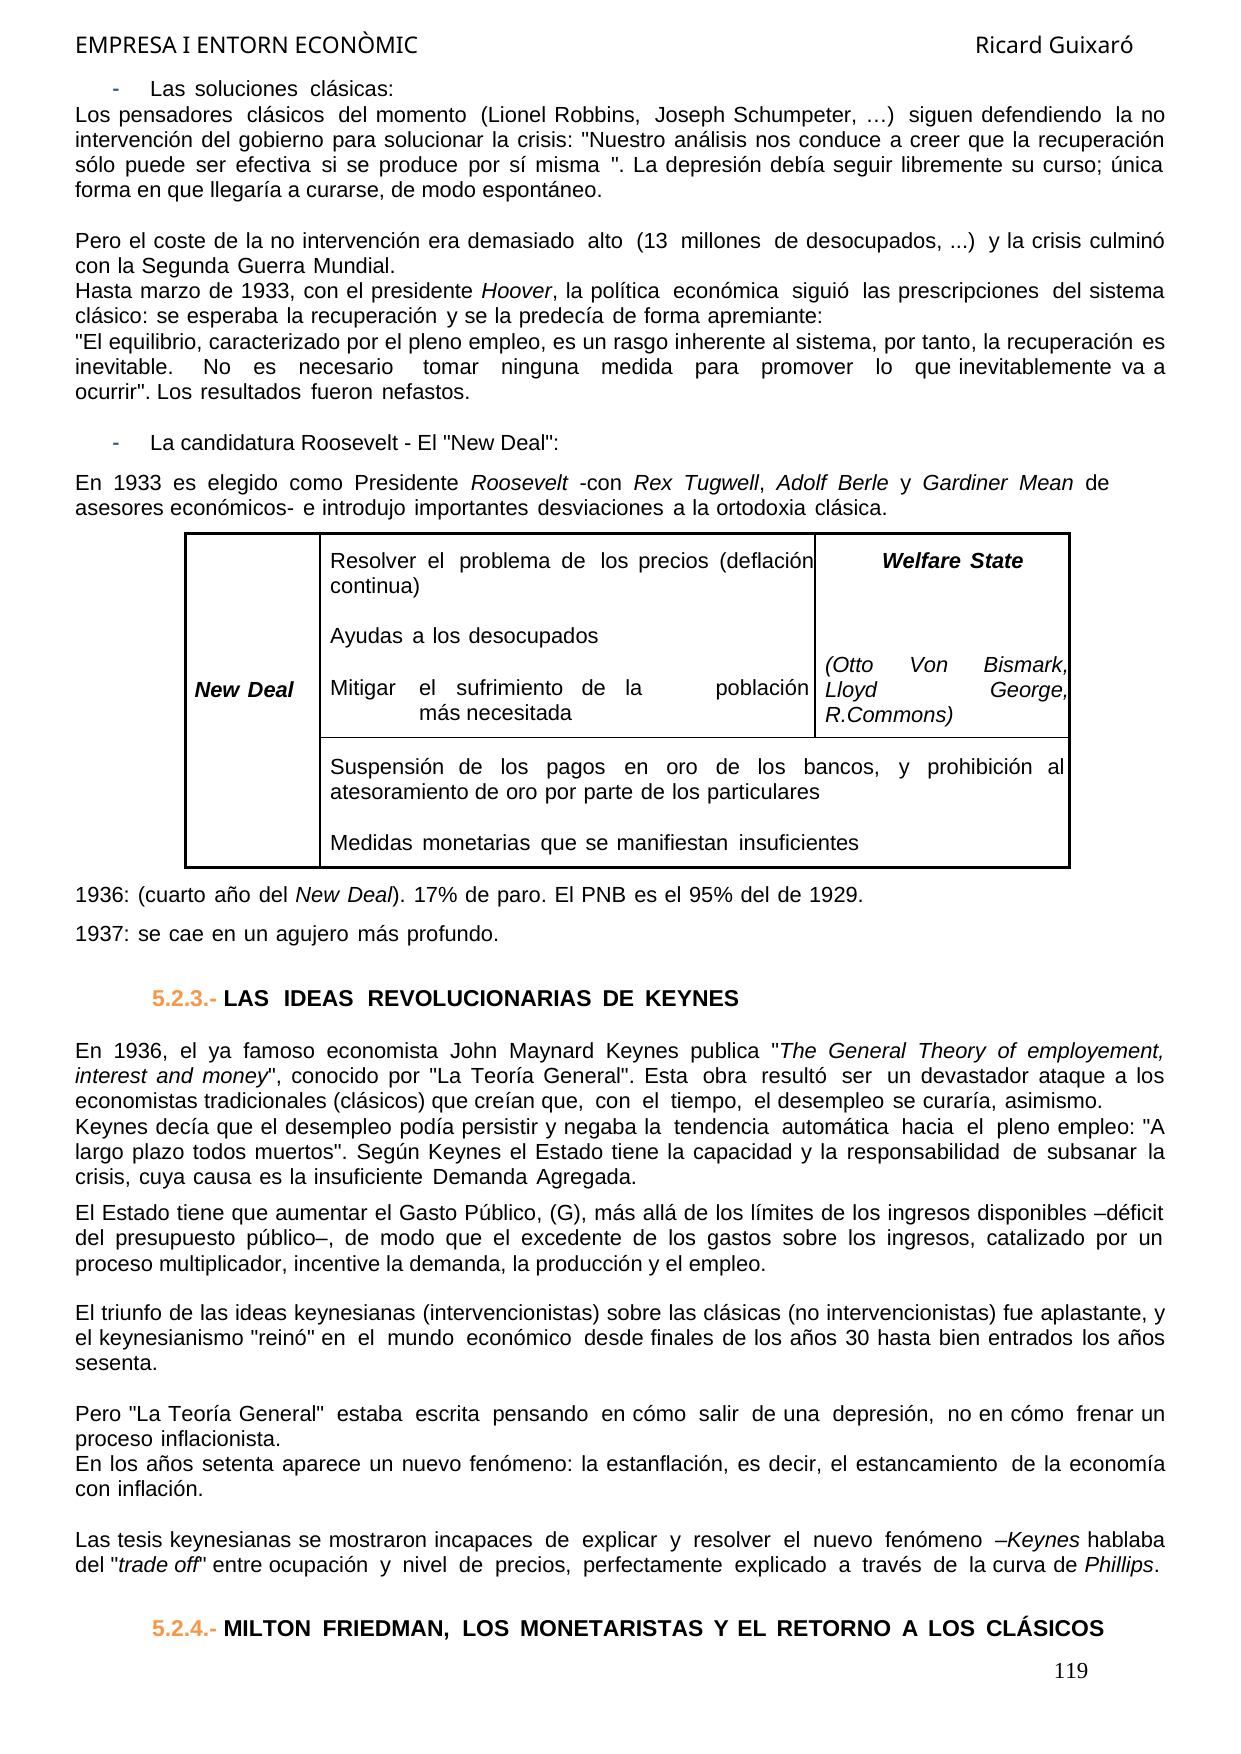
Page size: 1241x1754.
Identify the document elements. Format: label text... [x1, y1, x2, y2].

text 1937: se cae en un agujero más profundo. [75, 921, 1165, 947]
text Hasta marzo de 1933, con el presidente Hoover, la política económica siguió las prescripciones del sistema clásico: se esperaba la recuperación y se la predecía de forma apremiante: [75, 278, 1165, 328]
subtitle 5.2.4.- MILTON FRIEDMAN, LOS MONETARISTAS Y EL RETORNO A LOS CLÁSICOS [152, 1614, 1165, 1641]
text 1936: (cuarto año del New Deal). 17% de paro. El PNB es el 95% del de 1929. [75, 882, 1165, 907]
text El triunfo de las ideas keynesianas (intervencionistas) sobre las clásicas (no intervencionistas) fue aplastante, y el keynesianismo "reinó" en el mundo económico desde finales de los años 30 hasta bien entrados los años sesenta. [75, 1300, 1165, 1375]
text Las tesis keynesianas se mostraron incapaces de explicar y resolver el nuevo fenómeno –Keynes hablaba del "trade off" entre ocupación y nivel de precios, perfectamente explicado a través de la curva de Phillips. [75, 1527, 1165, 1577]
text "El equilibrio, caracterizado por el pleno empleo, es un rasgo inherente al sistema, por tanto, la recuperación es inevitable. No es necesario tomar ninguna medida para promover lo que inevitablemente va a ocurrir". Los resultados fueron nefastos. [75, 328, 1165, 404]
text En los años setenta aparece un nuevo fenómeno: la estanflación, es decir, el estancamiento de la economía con inflación. [75, 1451, 1165, 1501]
text Pero "La Teoría General" estaba escrita pensando en cómo salir de una depresión, no en cómo frenar un proceso inflacionista. [75, 1401, 1165, 1451]
text Keynes decía que el desempleo podía persistir y negaba la tendencia automática hacia el pleno empleo: "A largo plazo todos muertos". Según Keynes el Estado tiene la capacidad y la responsabilidad de subsanar la crisis, cuya causa es la insuficiente Demanda Agregada. [75, 1114, 1165, 1189]
table_header New Deal [187, 535, 319, 866]
table_cell Suspensión de los pagos en oro de los bancos, y prohibición al atesoramiento de oro por parte de los particulares Medidas monetarias que se manifiestan insuficientes [321, 738, 1068, 866]
text En 1933 es elegido como Presidente Roosevelt -con Rex Tugwell, Adolf Berle y Gardiner Mean de asesores económicos- e introdujo importantes desviaciones a la ortodoxia clásica. [75, 469, 1110, 520]
subtitle 5.2.3.- LAS IDEAS REVOLUCIONARIAS DE KEYNES [152, 985, 1165, 1011]
text Los pensadores clásicos del momento (Lionel Robbins, Joseph Schumpeter, …) siguen defendiendo la no intervención del gobierno para solucionar la crisis: "Nuestro análisis nos conduce a creer que la recuperación sólo puede ser efectiva si se produce por sí misma ". La depresión debía seguir libremente su curso; única forma en que llegaría a curarse, de modo espontáneo. [75, 102, 1165, 202]
table_header Welfare State (Otto Von Bismark, Lloyd George, R.Commons) [816, 535, 1068, 737]
text En 1936, el ya famoso economista John Maynard Keynes publica "The General Theory of employement, interest and money", conocido por "La Teoría General". Esta obra resultó ser un devastador ataque a los economistas tradicionales (clásicos) que creían que, con el tiempo, el desempleo se curaría, asimismo. [75, 1038, 1165, 1114]
text Pero el coste de la no intervención era demasiado alto (13 millones de desocupados, ...) y la crisis culminó con la Segunda Guerra Mundial. [75, 228, 1165, 278]
table_header Resolver el problema de los precios (deflación continua) Ayudas a los desocupados Mitigar el sufrimiento de la población más necesitada [321, 535, 814, 737]
list Las soluciones clásicas: [112, 75, 1165, 102]
list La candidatura Roosevelt - El "New Deal": [112, 429, 1165, 456]
text El Estado tiene que aumentar el Gasto Público, (G), más allá de los límites de los ingresos disponibles –déficit del presupuesto público–, de modo que el excedente de los gastos sobre los ingresos, catalizado por un proceso multiplicador, incentive la demanda, la producción y el empleo. [75, 1200, 1165, 1276]
